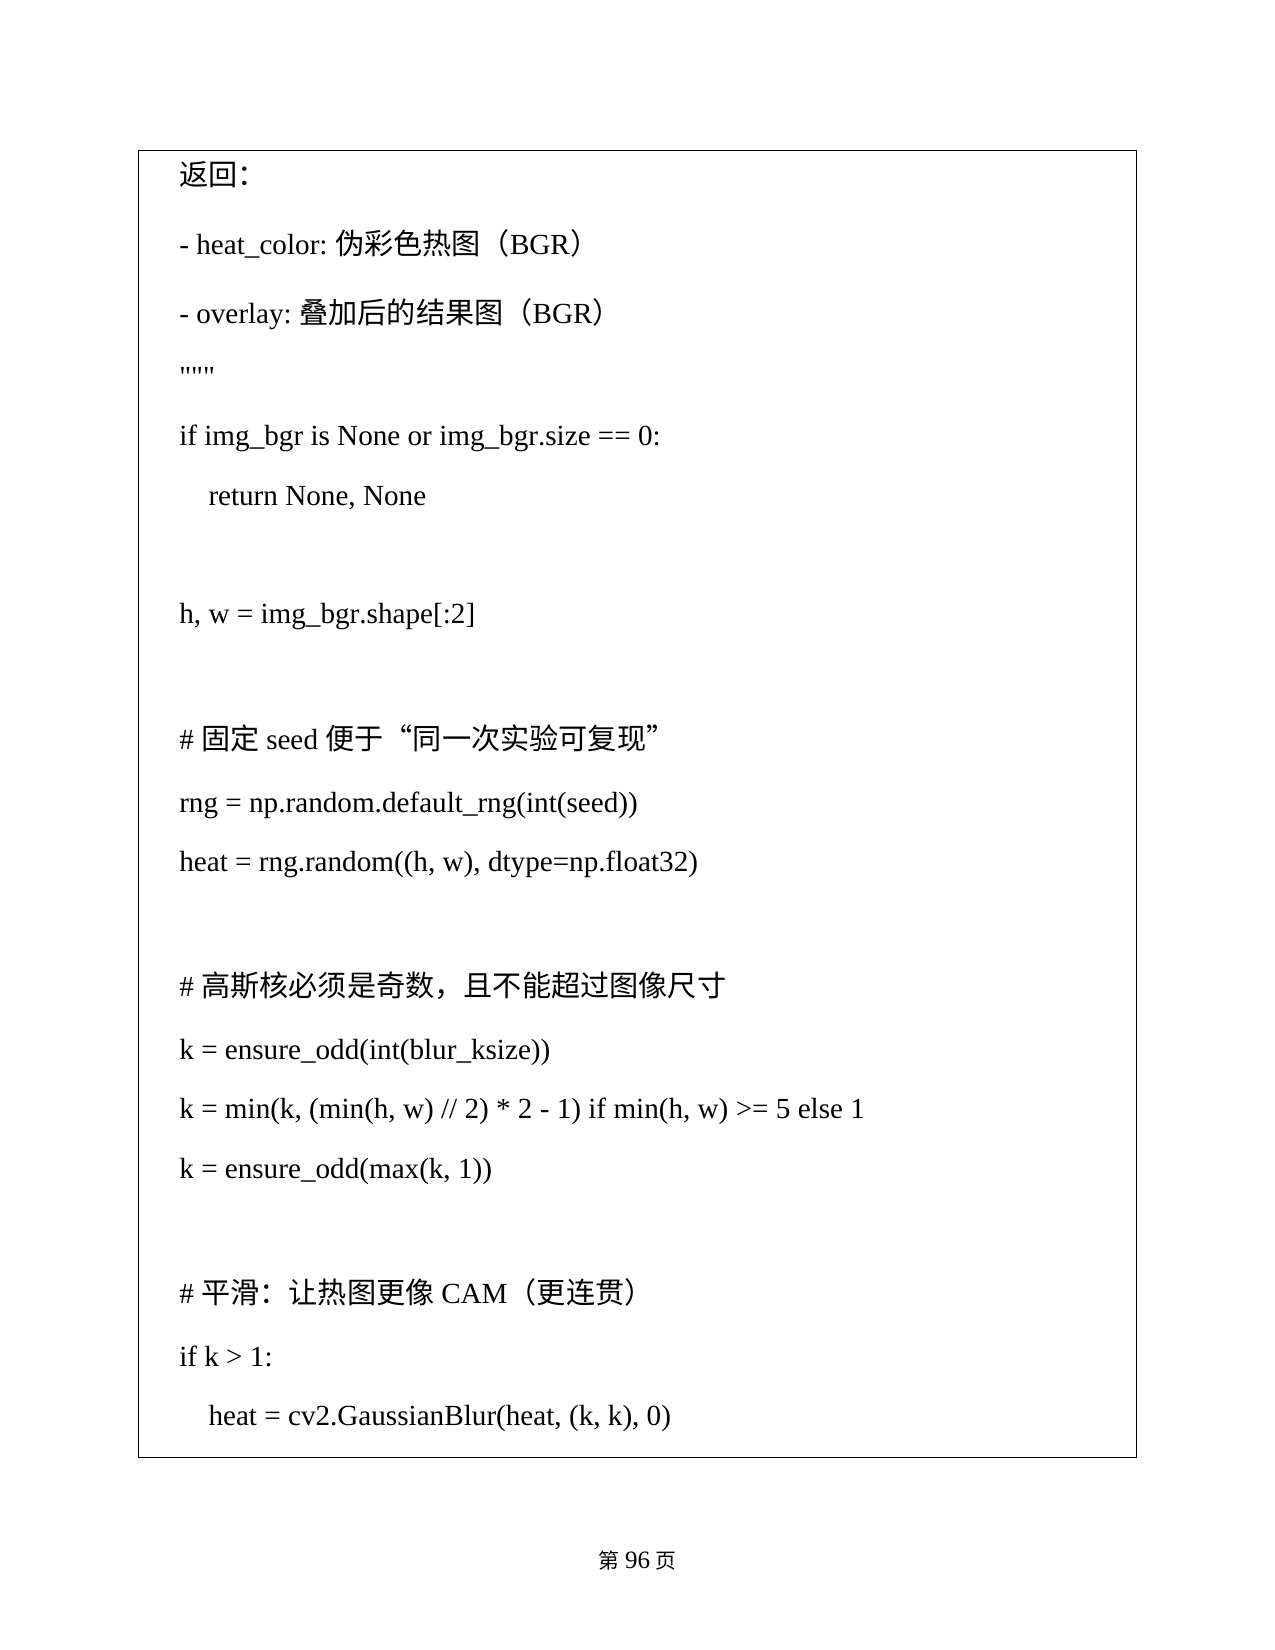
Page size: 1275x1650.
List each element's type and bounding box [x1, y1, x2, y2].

table_header [139, 151, 1136, 1457]
